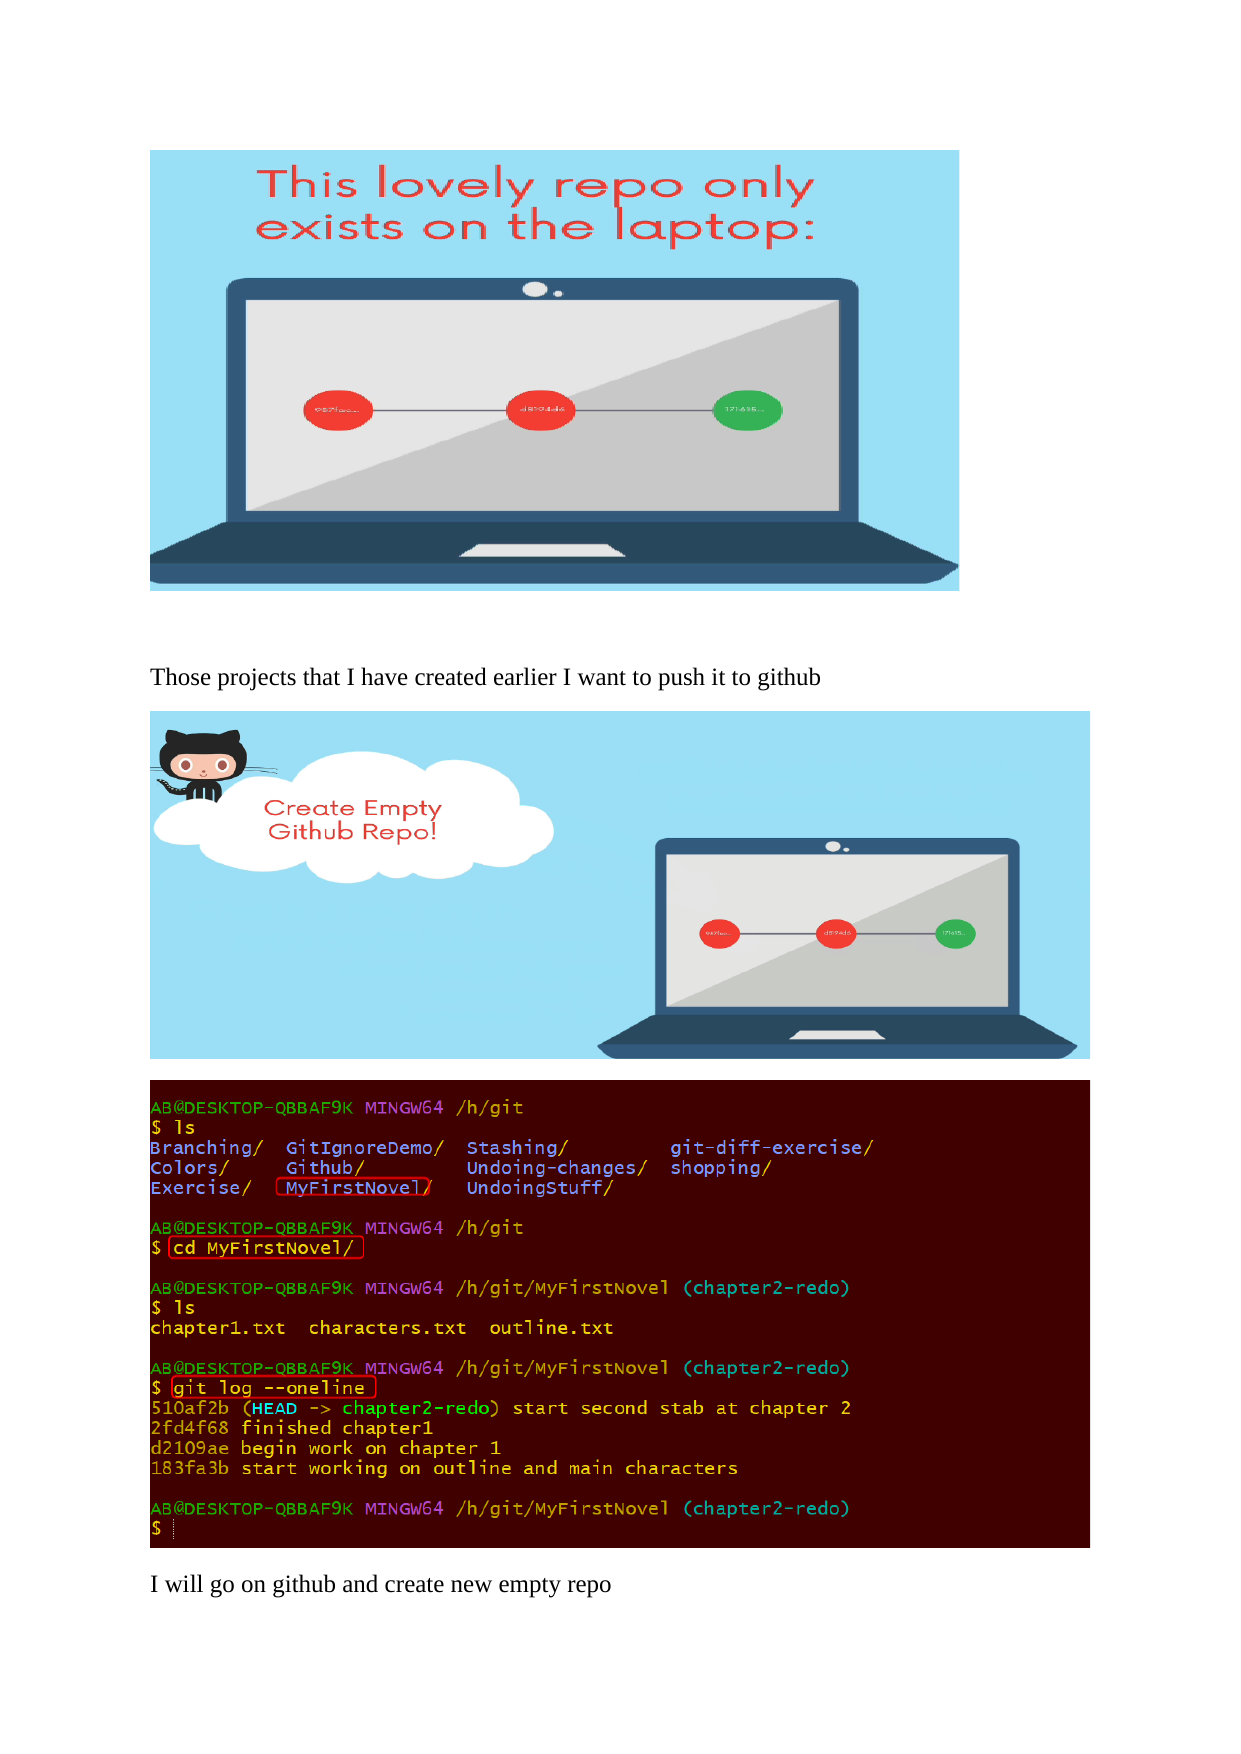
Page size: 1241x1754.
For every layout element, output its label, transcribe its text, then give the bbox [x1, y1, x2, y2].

text Those projects that I have created earlier I want to push it to github [150, 662, 1090, 690]
text I will go on github and create new empty repo [150, 1569, 1090, 1598]
picture [150, 150, 960, 591]
picture [150, 711, 1091, 1059]
picture [150, 1080, 1091, 1548]
